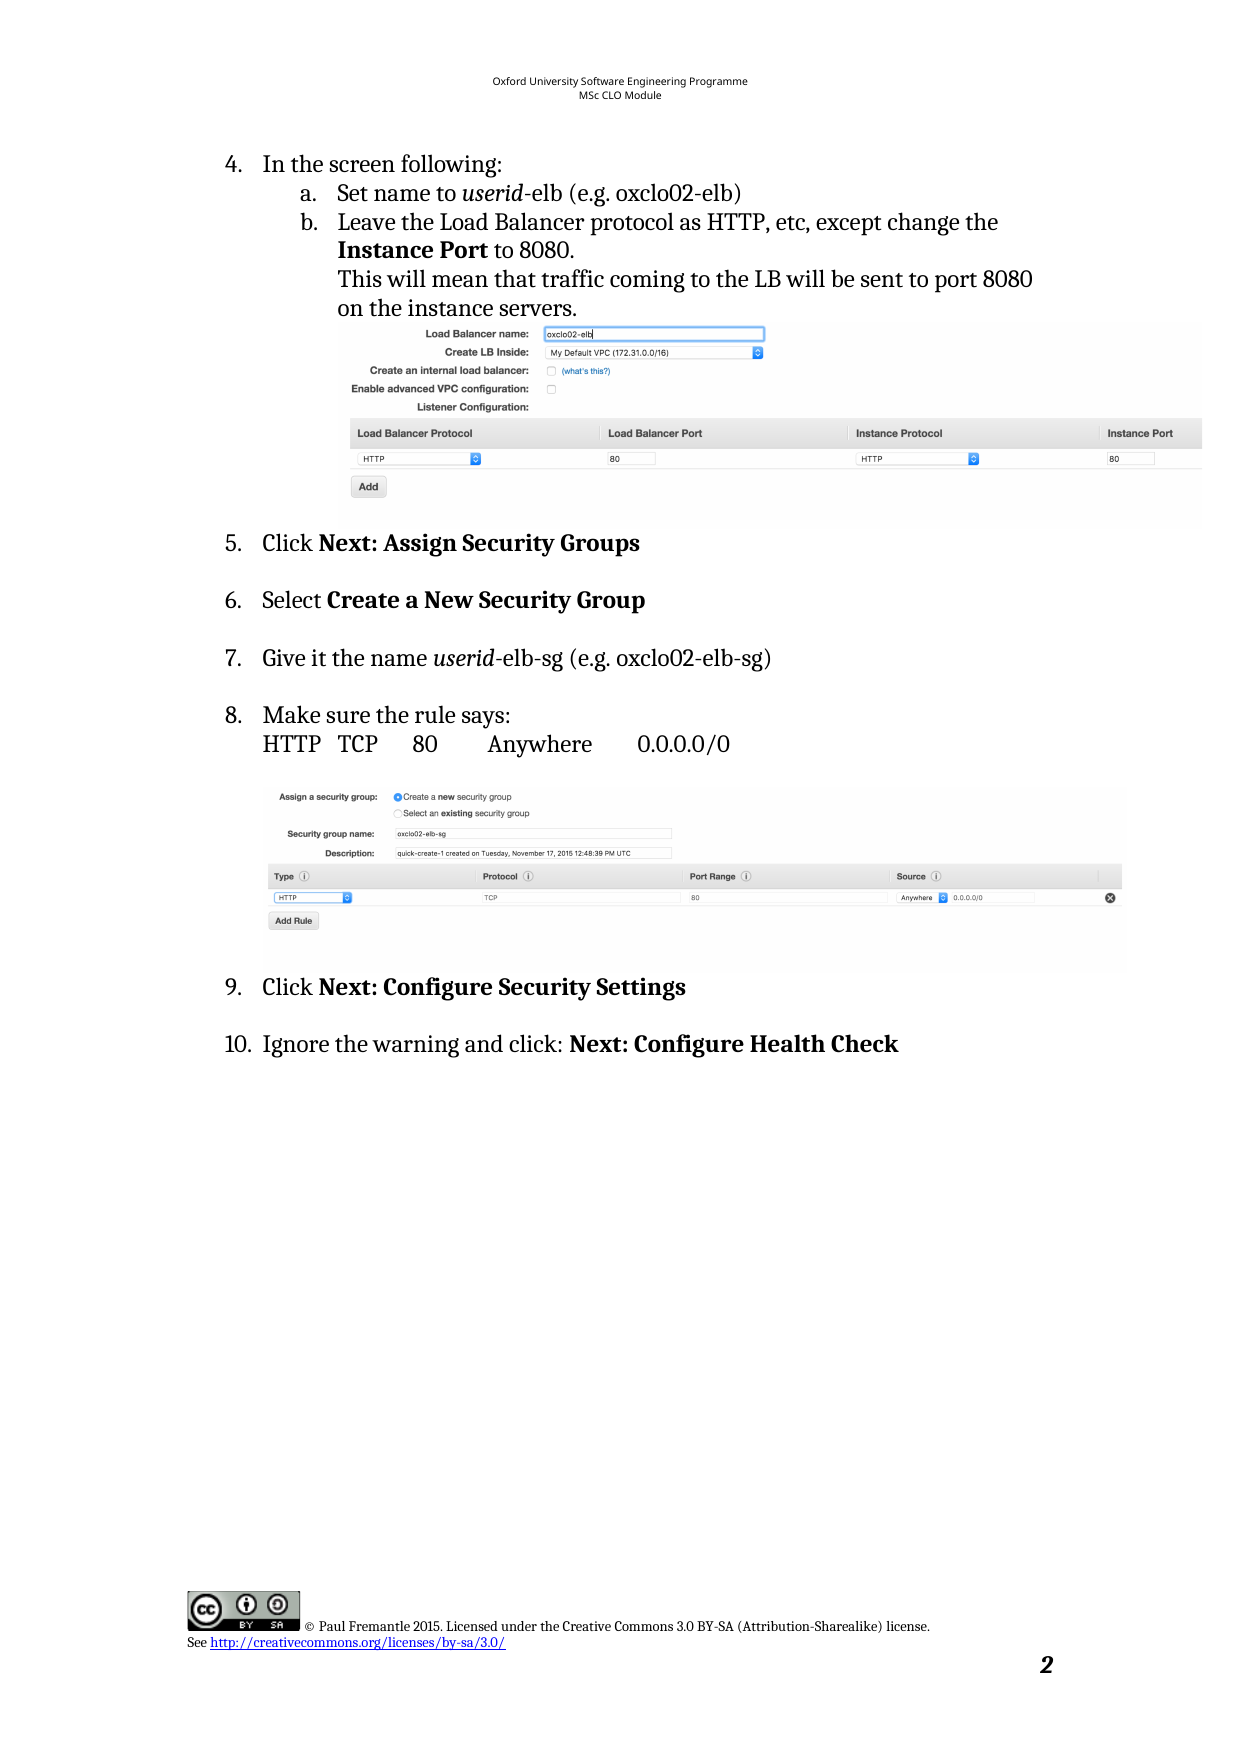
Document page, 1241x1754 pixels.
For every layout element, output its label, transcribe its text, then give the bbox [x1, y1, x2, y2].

list Select Create a New Security Group [225, 586, 1053, 644]
picture [337, 322, 1203, 529]
list In the screen following: [225, 150, 1053, 179]
picture [262, 787, 1128, 973]
list Click Next: Configure Security Settings [225, 973, 1053, 1030]
list Give it the name userid-elb-sg (e.g. oxclo02-elb-sg) [225, 644, 1053, 701]
picture [187, 1591, 300, 1631]
list Ignore the warning and click: Next: Configure Health Check [225, 1030, 1053, 1059]
list Click Next: Assign Security Groups [225, 529, 1053, 586]
list Set name to userid-elb (e.g. oxclo02-elb) [300, 179, 1053, 207]
